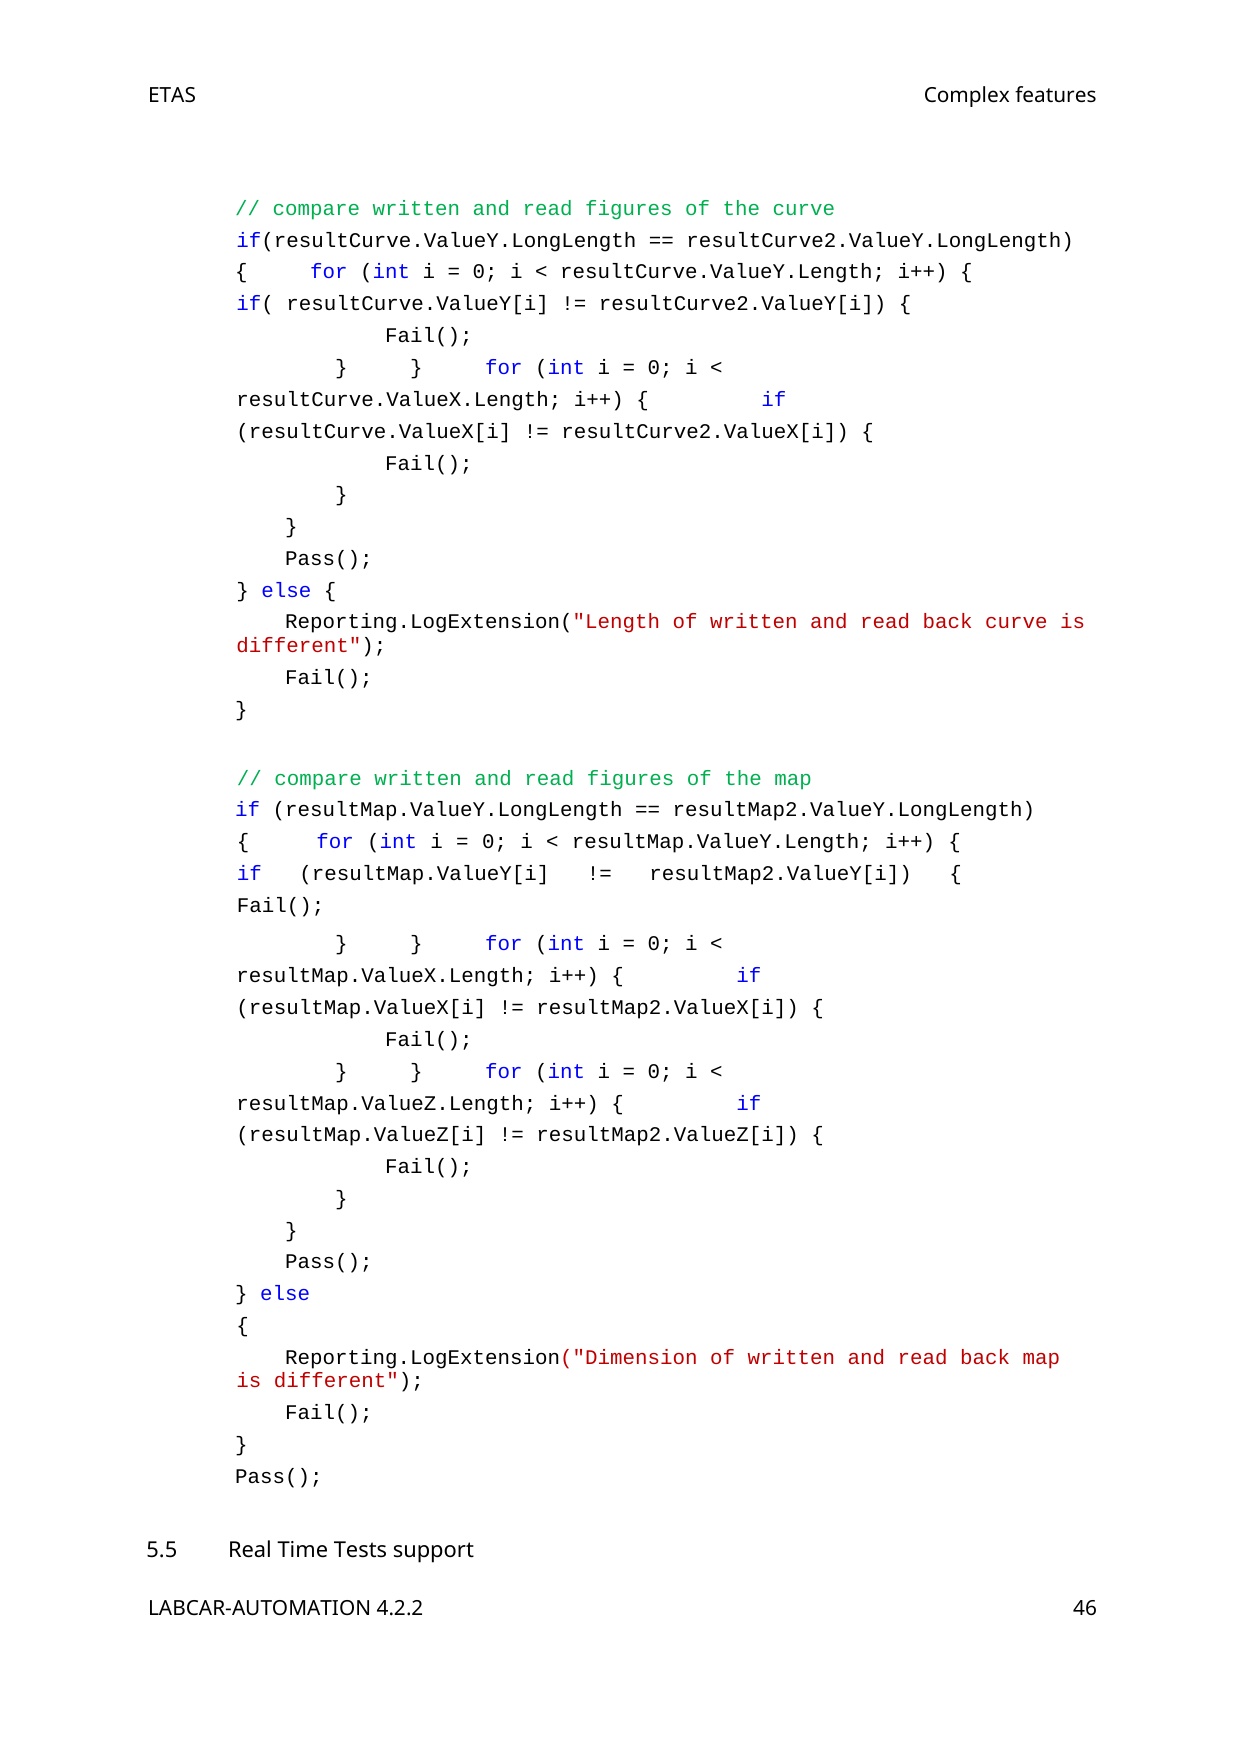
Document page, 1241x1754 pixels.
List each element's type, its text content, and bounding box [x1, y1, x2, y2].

text } [235, 484, 1100, 508]
text } [235, 516, 1100, 540]
text { for (int i = 0; i < resultCurve.ValueY.Length; i++) { if( resultCurve.ValueY[i] != resultCurve2.ValueY[i]) { [235, 262, 1011, 317]
text if (resultMap.ValueY.LongLength == resultMap2.ValueY.LongLength) [235, 799, 1100, 823]
text } [235, 1188, 1100, 1212]
text Fail(); [235, 1156, 1100, 1180]
text } [235, 1434, 1100, 1458]
text Pass(); [235, 1466, 1100, 1489]
text } else { [235, 1283, 311, 1338]
text } [235, 1220, 1100, 1243]
text Reporting.LogExtension("Length of written and read back curve is different"); [235, 612, 1096, 659]
text } } for (int i = 0; i < resultCurve.ValueX.Length; i++) { if (resultCurve.ValueX[i] != resultCurve2.ValueX[i]) { [235, 357, 1011, 444]
text 5.5 Real Time Tests support [146, 1534, 1150, 1563]
text } [235, 699, 1100, 722]
text Pass(); } else { [235, 548, 374, 603]
text // compare written and read figures of the curve if(resultCurve.ValueY.LongLength == resultCurve2.ValueY.LongLength) [235, 198, 1100, 253]
text Fail(); [235, 1402, 1100, 1426]
text Reporting.LogExtension("Dimension of written and read back map is different"); [235, 1347, 1096, 1394]
text Fail(); [235, 325, 1100, 349]
text } } for (int i = 0; i < resultMap.ValueX.Length; i++) { if (resultMap.ValueX[i] != resultMap2.ValueX[i]) { [235, 933, 961, 1021]
text Pass(); [235, 1251, 1100, 1275]
text Fail(); [235, 453, 1100, 476]
text // compare written and read figures of the map [237, 768, 1085, 791]
text Fail(); [235, 667, 1100, 691]
text { for (int i = 0; i < resultMap.ValueY.Length; i++) { if (resultMap.ValueY[i] != resultMap2.ValueY[i]) { Fail(); [237, 831, 961, 918]
text Fail(); [235, 1029, 1100, 1053]
text } } for (int i = 0; i < resultMap.ValueZ.Length; i++) { if (resultMap.ValueZ[i] != resultMap2.ValueZ[i]) { [235, 1061, 961, 1148]
